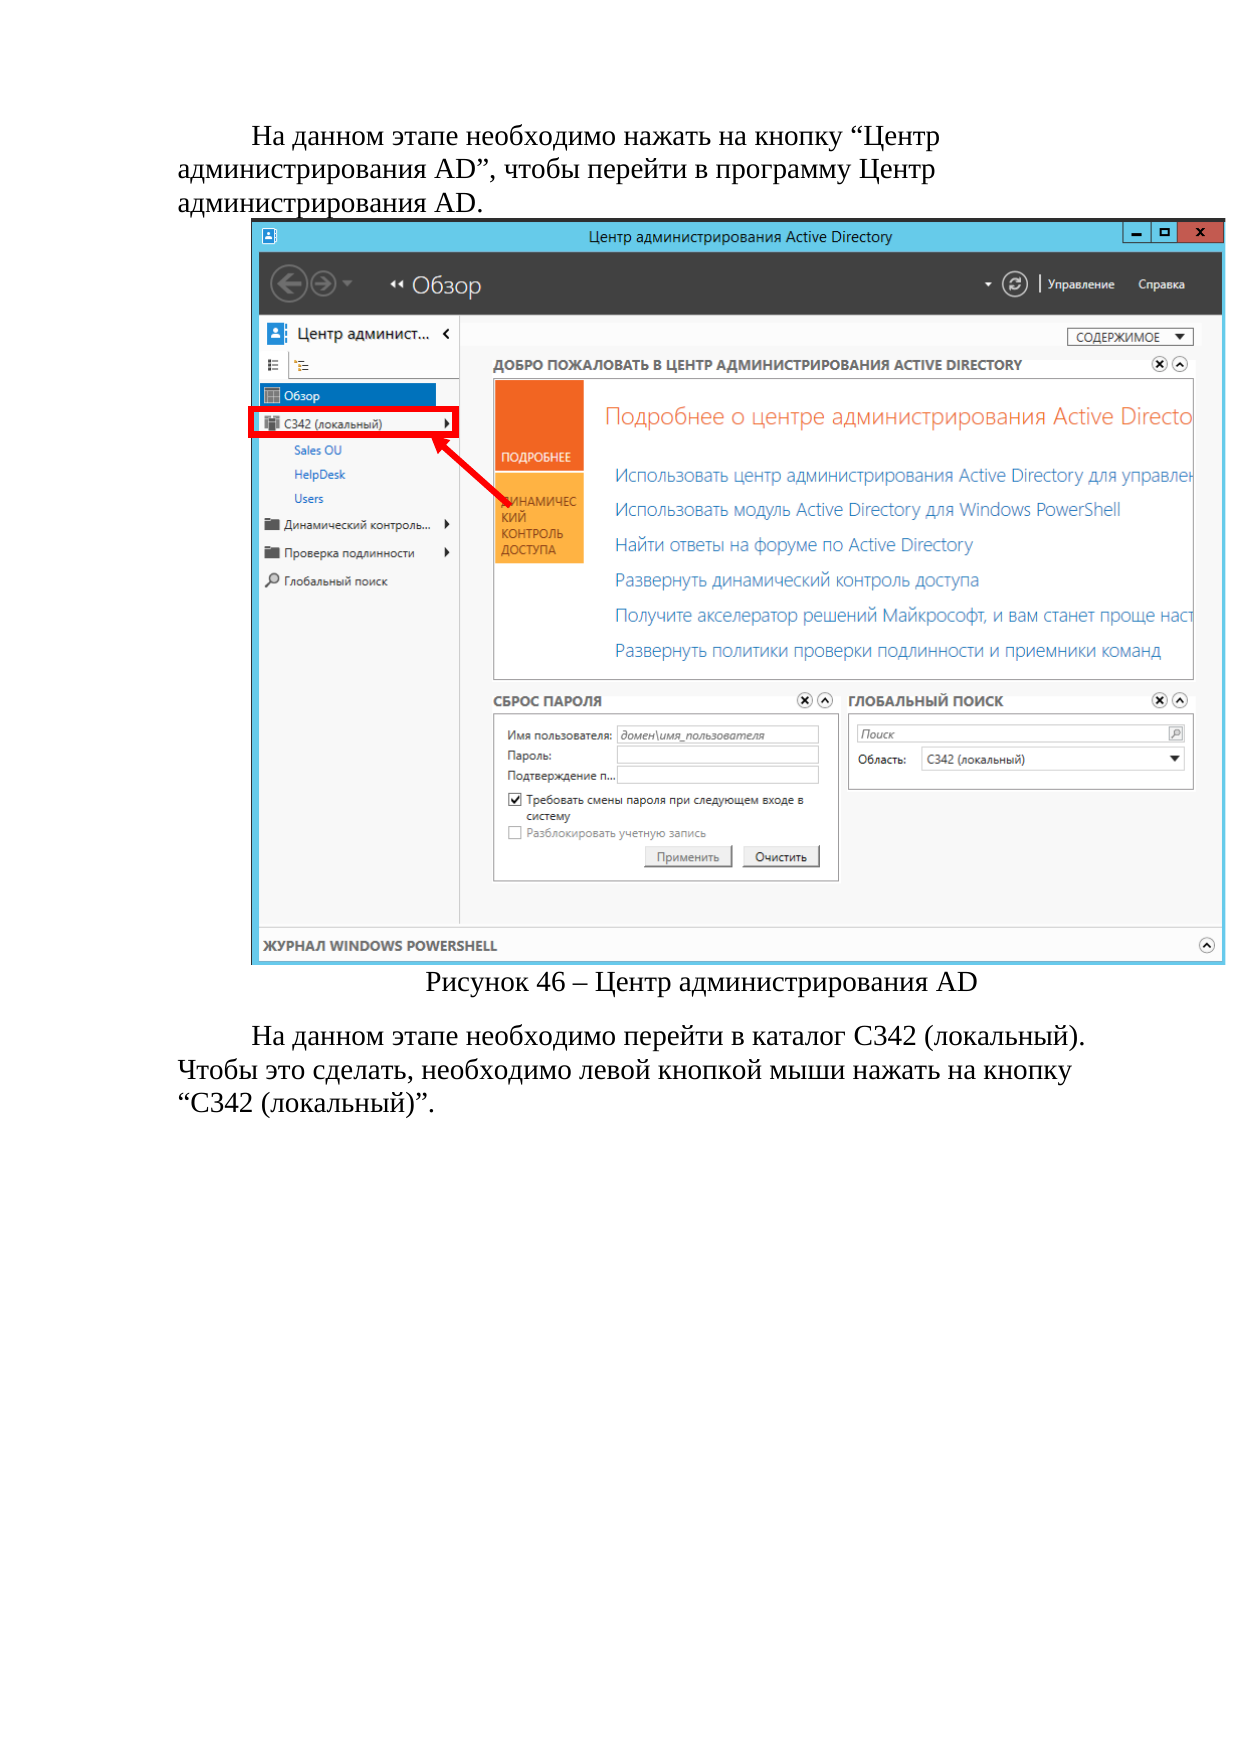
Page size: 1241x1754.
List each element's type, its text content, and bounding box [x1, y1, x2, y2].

text На данном этапе необходимо перейти в каталог C342 (локальный). Чтобы это сделать, необходимо левой кнопкой мыши нажать на кнопку “C342 (локальный)”. [177, 1018, 1152, 1119]
picture [251, 218, 1226, 965]
text На данном этапе необходимо нажать на кнопку “Центр администрирования AD”, чтобы перейти в программу Центр администрирования AD. [177, 118, 1152, 219]
picture [254, 412, 452, 431]
